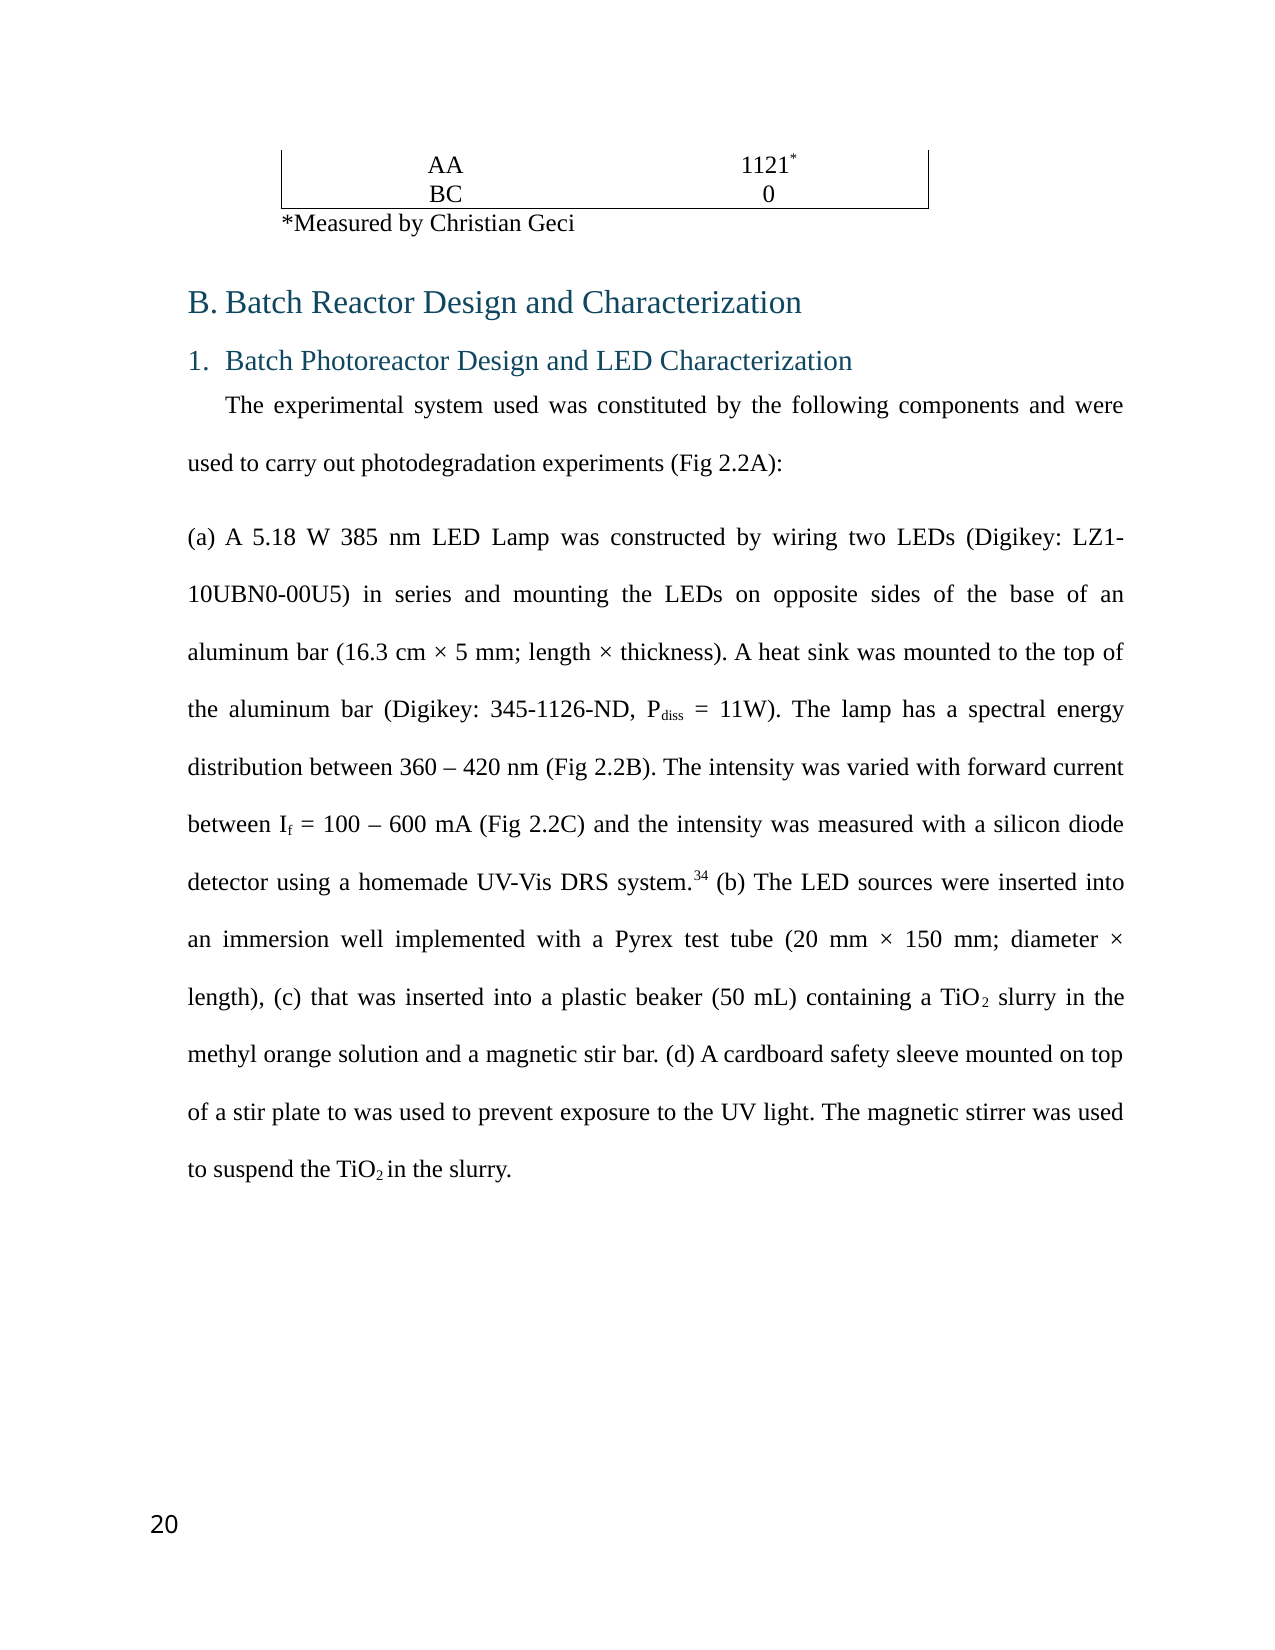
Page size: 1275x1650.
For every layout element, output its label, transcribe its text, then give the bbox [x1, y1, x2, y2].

table_cell AA [282, 150, 609, 179]
text The experimental system used was constituted by the following components and were used to carry out photodegradation experiments (Fig 2.2A): [187, 390, 1125, 477]
table_cell 0 [609, 179, 928, 207]
subtitle Batch Reactor Design and Characterization [187, 283, 1125, 321]
table_cell 1121* [609, 150, 928, 179]
text (a) A 5.18 W 385 nm LED Lamp was constructed by wiring two LEDs (Digikey: LZ1-10UBN0-00U5) in series and mounting the LEDs on opposite sides of the base of an aluminum bar (16.3 cm × 5 mm; length × thickness). A heat sink was mounted to the top of the aluminum bar (Digikey: 345-1126-ND, Pdiss = 11W). The lamp has a spectral energy distribution between 360 – 420 nm (Fig 2.2B). The intensity was varied with forward current between If = 100 – 600 mA (Fig 2.2C) and the intensity was measured with a silicon diode detector using a homemade UV-Vis DRS system.34 (b) The LED sources were inserted into an immersion well implemented with a Pyrex test tube (20 mm × 150 mm; diameter × length), (c) that was inserted into a plastic beaker (50 mL) containing a TiO2 slurry in the methyl orange solution and a magnetic stir bar. (d) A cardboard safety sleeve mounted on top of a stir plate to was used to prevent exposure to the UV light. The magnetic stirrer was used to suspend the TiO2 in the slurry. [187, 522, 1125, 1183]
table_cell BC [282, 179, 609, 207]
subtitle Batch Photoreactor Design and LED Characterization [187, 343, 1125, 377]
list *Measured by Christian Geci [281, 208, 1125, 237]
